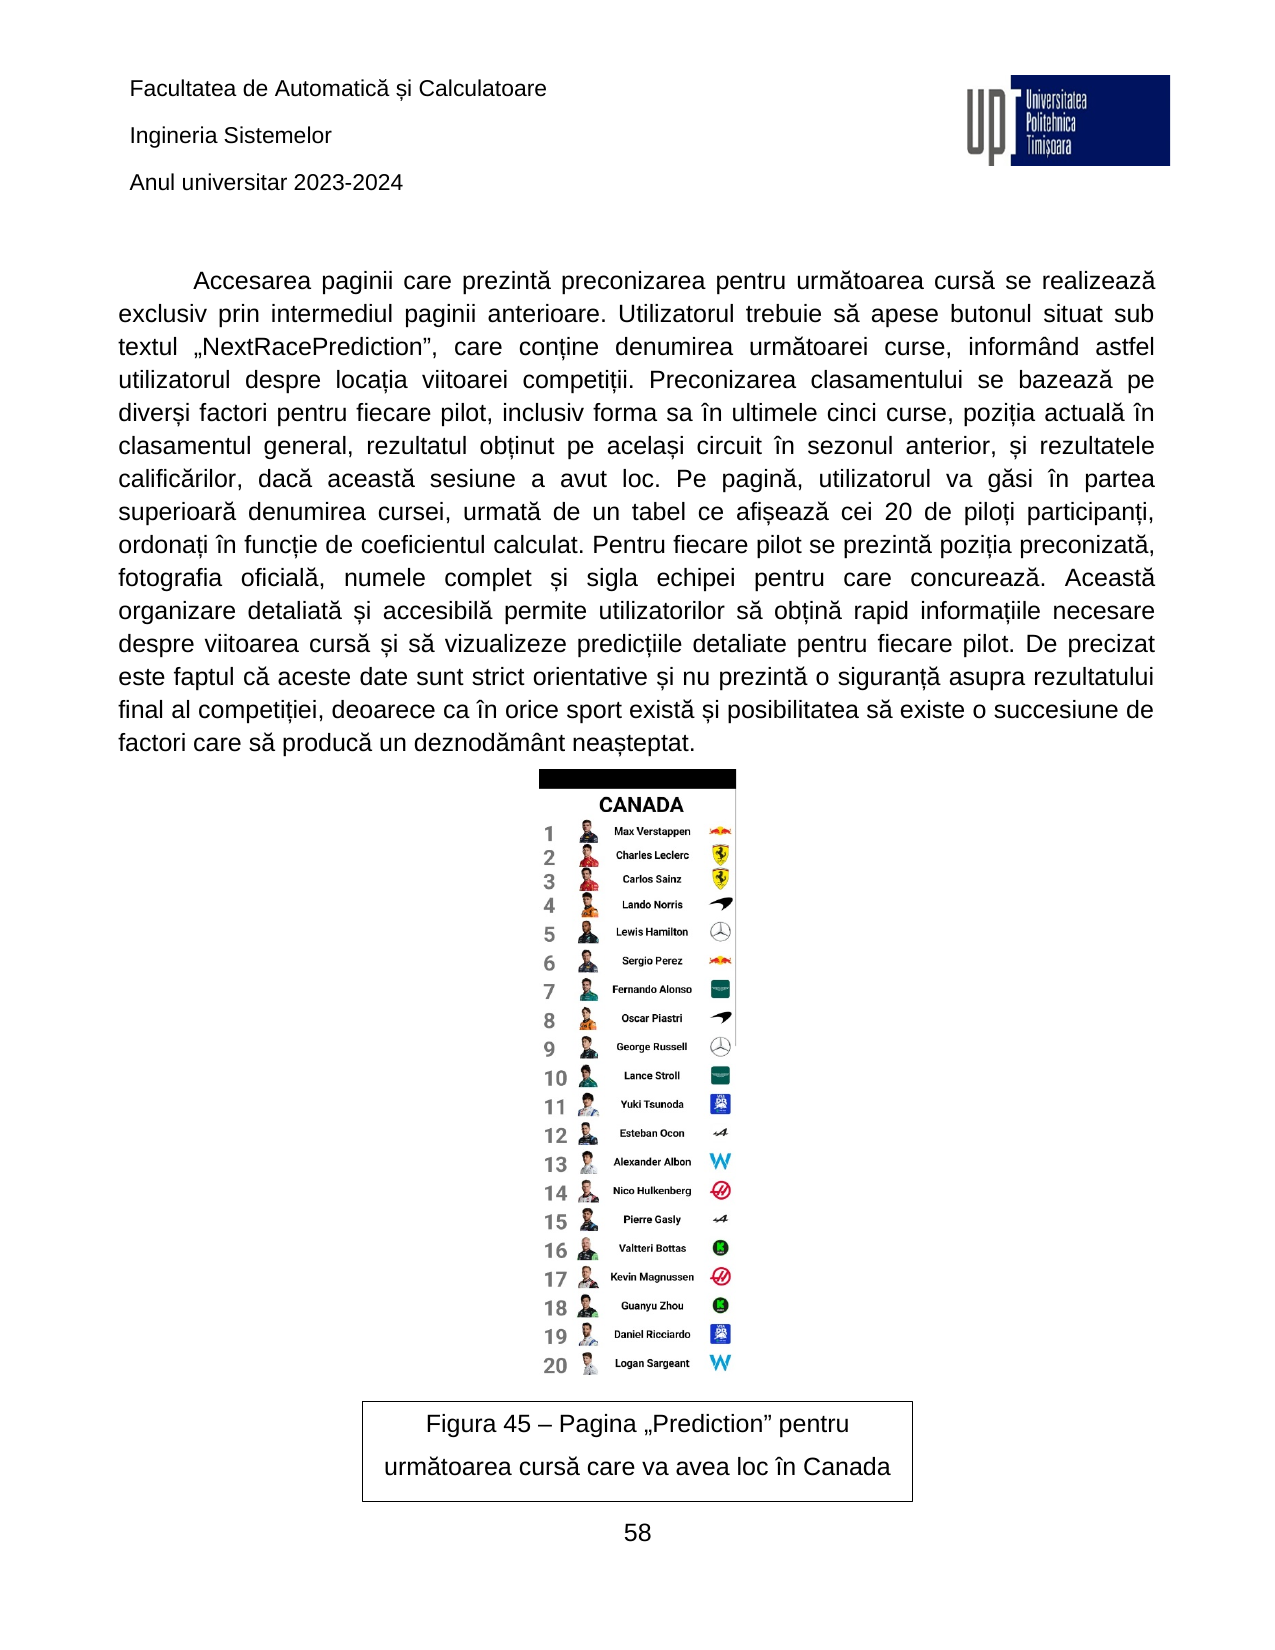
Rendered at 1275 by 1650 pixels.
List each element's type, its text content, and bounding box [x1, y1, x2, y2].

text Accesarea paginii care prezintă preconizarea pentru următoarea cursă se realizează exclusiv prin intermediul paginii anterioare. Utilizatorul trebuie să apese butonul situat sub textul „NextRacePrediction”, care conține denumirea următoarei curse, informând astfel utilizatorul despre locația viitoarei competiții. Preconizarea clasamentului se bazează pe diverși factori pentru fiecare pilot, inclusiv forma sa în ultimele cinci curse, poziția actuală în clasamentul general, rezultatul obținut pe același circuit în sezonul anterior, și rezultatele calificărilor, dacă această sesiune a avut loc. Pe pagină, utilizatorul va găsi în partea superioară denumirea cursei, urmată de un tabel ce afișează cei 20 de piloți participanți, ordonați în funcție de coeficientul calculat. Pentru fiecare pilot se prezintă poziția preconizată, fotografia oficială, numele complet și sigla echipei pentru care concurează. Această organizare detaliată și accesibilă permite utilizatorilor să obțină rapid informațiile necesare despre viitoarea cursă și să vizualizeze predicțiile detaliate pentru fiecare pilot. De precizat este faptul că aceste date sunt strict orientative și nu prezintă o siguranță asupra rezultatului final al competiției, deoarece ca în orice sport există și posibilitatea să existe o succesiune de factori care să producă un deznodământ neașteptat. [118, 266, 1157, 757]
picture [539, 769, 737, 1378]
picture [967, 75, 1171, 166]
